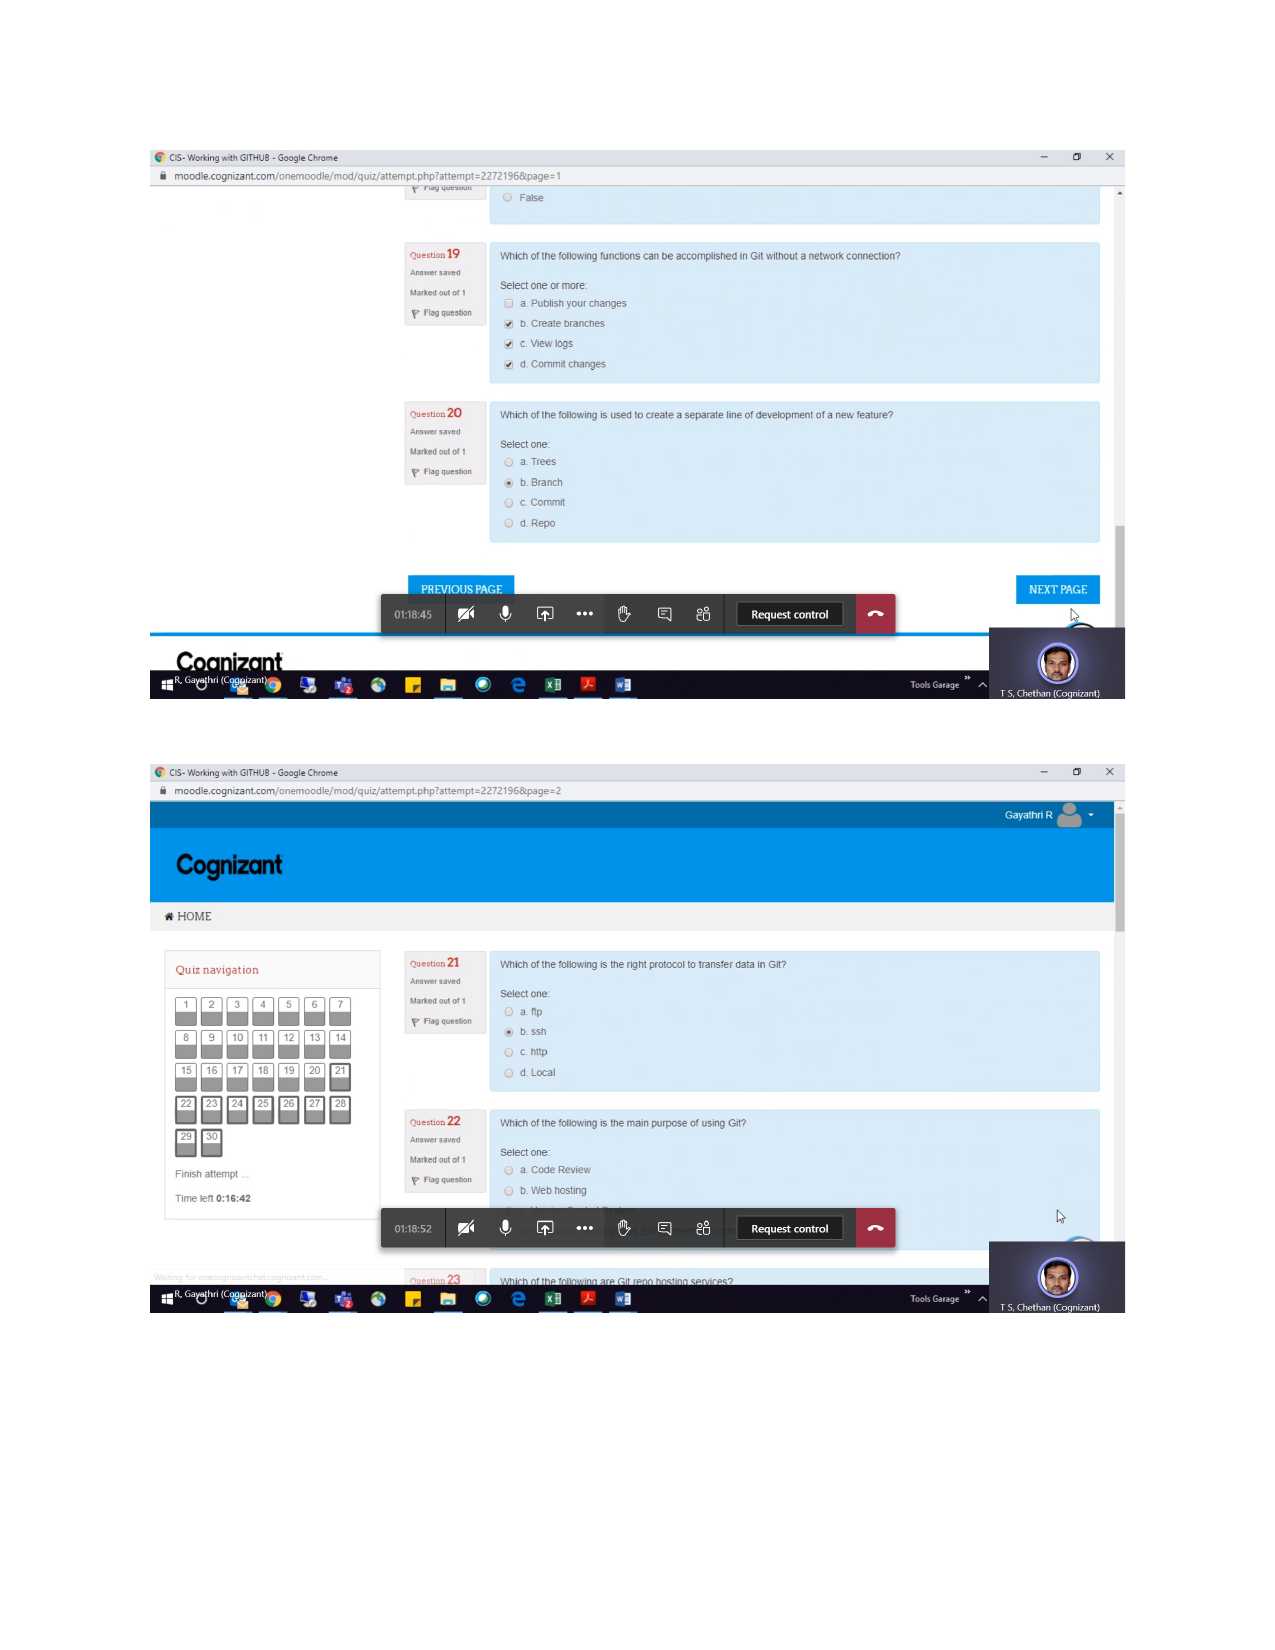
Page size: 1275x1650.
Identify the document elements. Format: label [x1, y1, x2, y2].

picture [150, 764, 1125, 1313]
picture [150, 150, 1125, 699]
